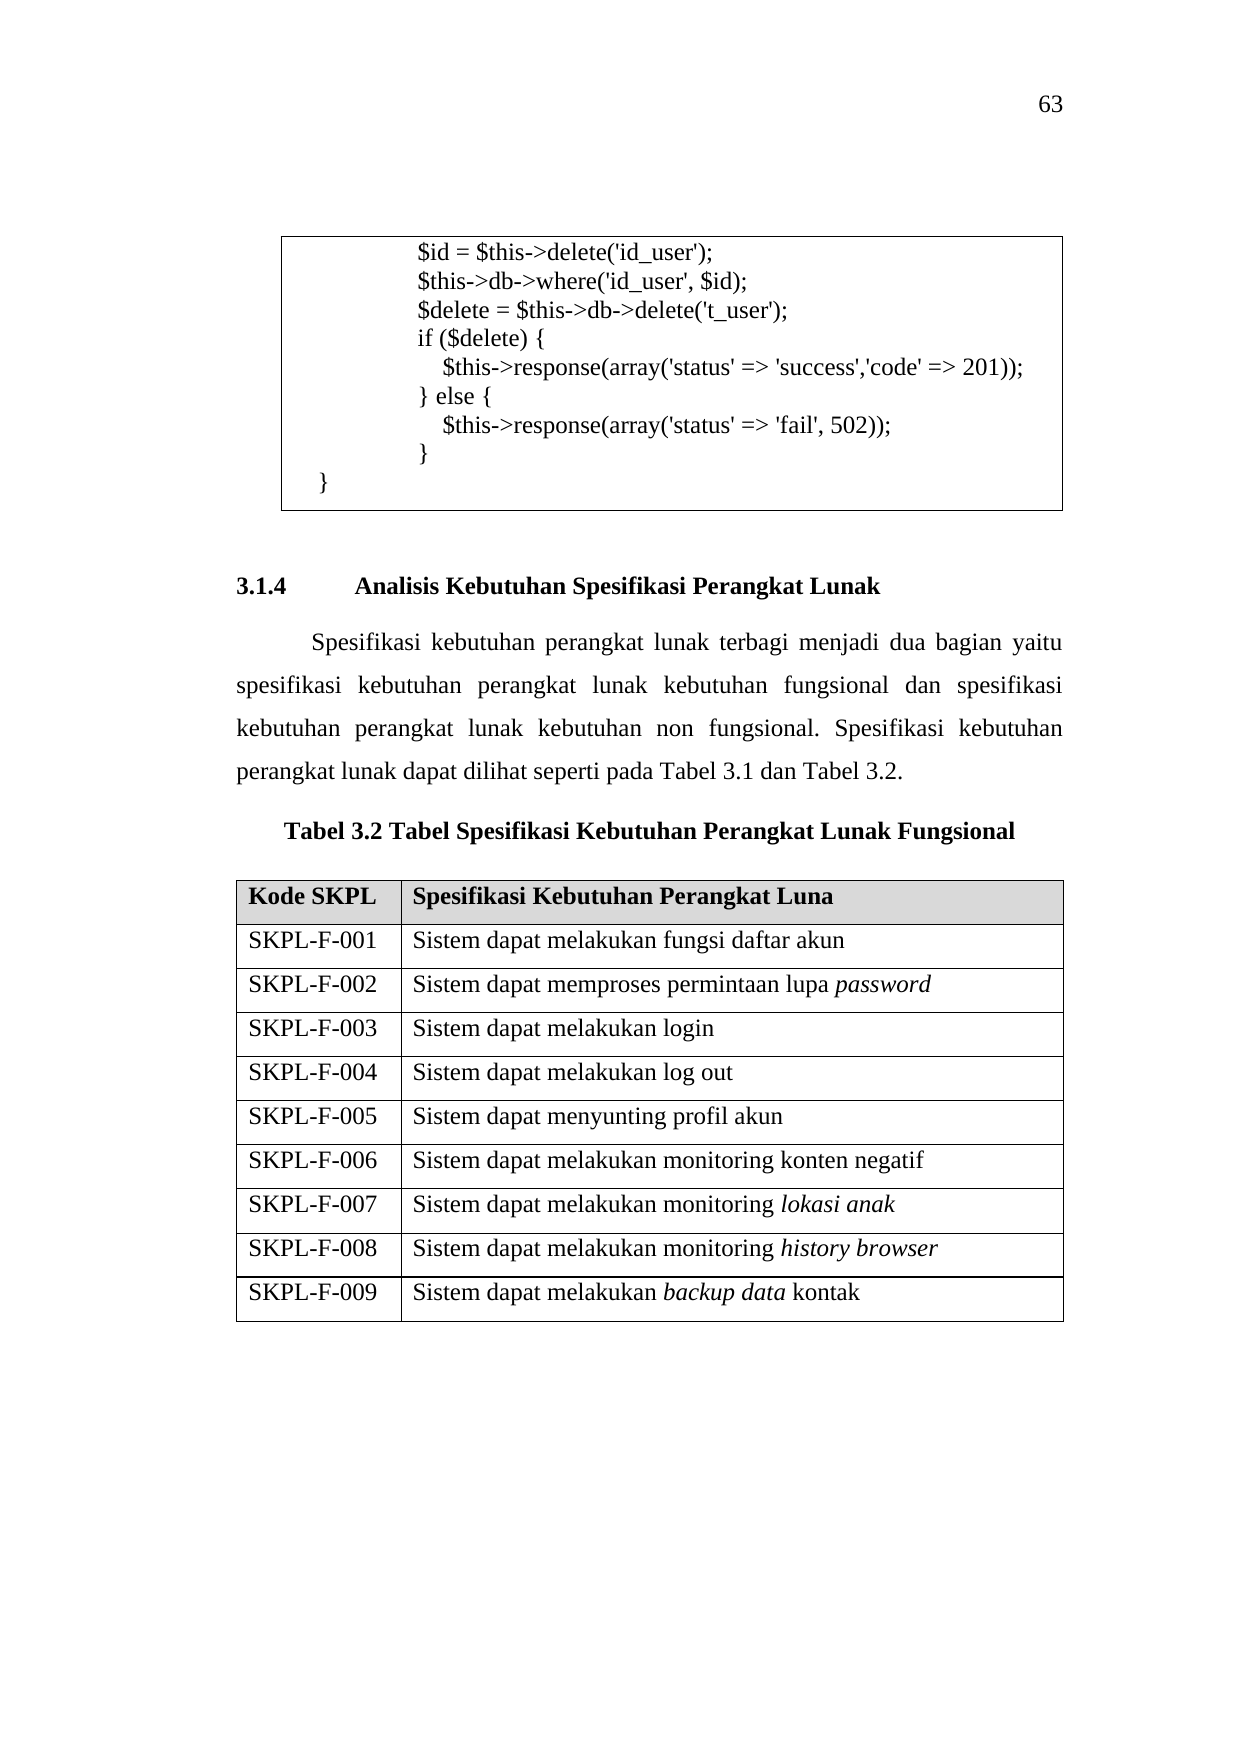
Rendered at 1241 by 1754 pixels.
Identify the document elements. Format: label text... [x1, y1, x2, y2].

table_cell Sistem dapat melakukan monitoring konten negatif [402, 1145, 1063, 1188]
table_cell SKPL-F-007 [237, 1189, 401, 1232]
table_cell SKPL-F-005 [237, 1101, 401, 1144]
text Spesifikasi kebutuhan perangkat lunak terbagi menjadi dua bagian yaitu spesifikasi kebutuhan perangkat lunak kebutuhan fungsional dan spesifikasi kebutuhan perangkat lunak kebutuhan non fungsional. Spesifikasi kebutuhan perangkat lunak dapat dilihat seperti pada Tabel 3.1 dan Tabel 3.2. [236, 627, 1063, 785]
table_cell SKPL-F-008 [237, 1234, 401, 1276]
table_header Kode SKPL [237, 881, 401, 924]
table_cell SKPL-F-002 [237, 969, 401, 1012]
table_cell Sistem dapat melakukan log out [402, 1057, 1063, 1100]
table_cell Sistem dapat melakukan fungsi daftar akun [402, 925, 1063, 968]
subtitle Analisis Kebutuhan Spesifikasi Perangkat Lunak [236, 571, 1063, 600]
table_cell Sistem dapat menyunting profil akun [402, 1101, 1063, 1144]
table_cell Sistem dapat melakukan monitoring history browser [402, 1234, 1063, 1276]
table_cell SKPL-F-009 [237, 1278, 401, 1321]
table_cell SKPL-F-001 [237, 925, 401, 968]
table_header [282, 237, 1062, 510]
table_cell Sistem dapat melakukan monitoring lokasi anak [402, 1189, 1063, 1232]
table_cell Sistem dapat melakukan login [402, 1013, 1063, 1056]
table_header Spesifikasi Kebutuhan Perangkat Luna [402, 881, 1063, 924]
table_cell Sistem dapat memproses permintaan lupa password [402, 969, 1063, 1012]
table_cell SKPL-F-003 [237, 1013, 401, 1056]
table_cell Sistem dapat melakukan backup data kontak [402, 1278, 1063, 1321]
table_cell SKPL-F-004 [237, 1057, 401, 1100]
table_cell SKPL-F-006 [237, 1145, 401, 1188]
